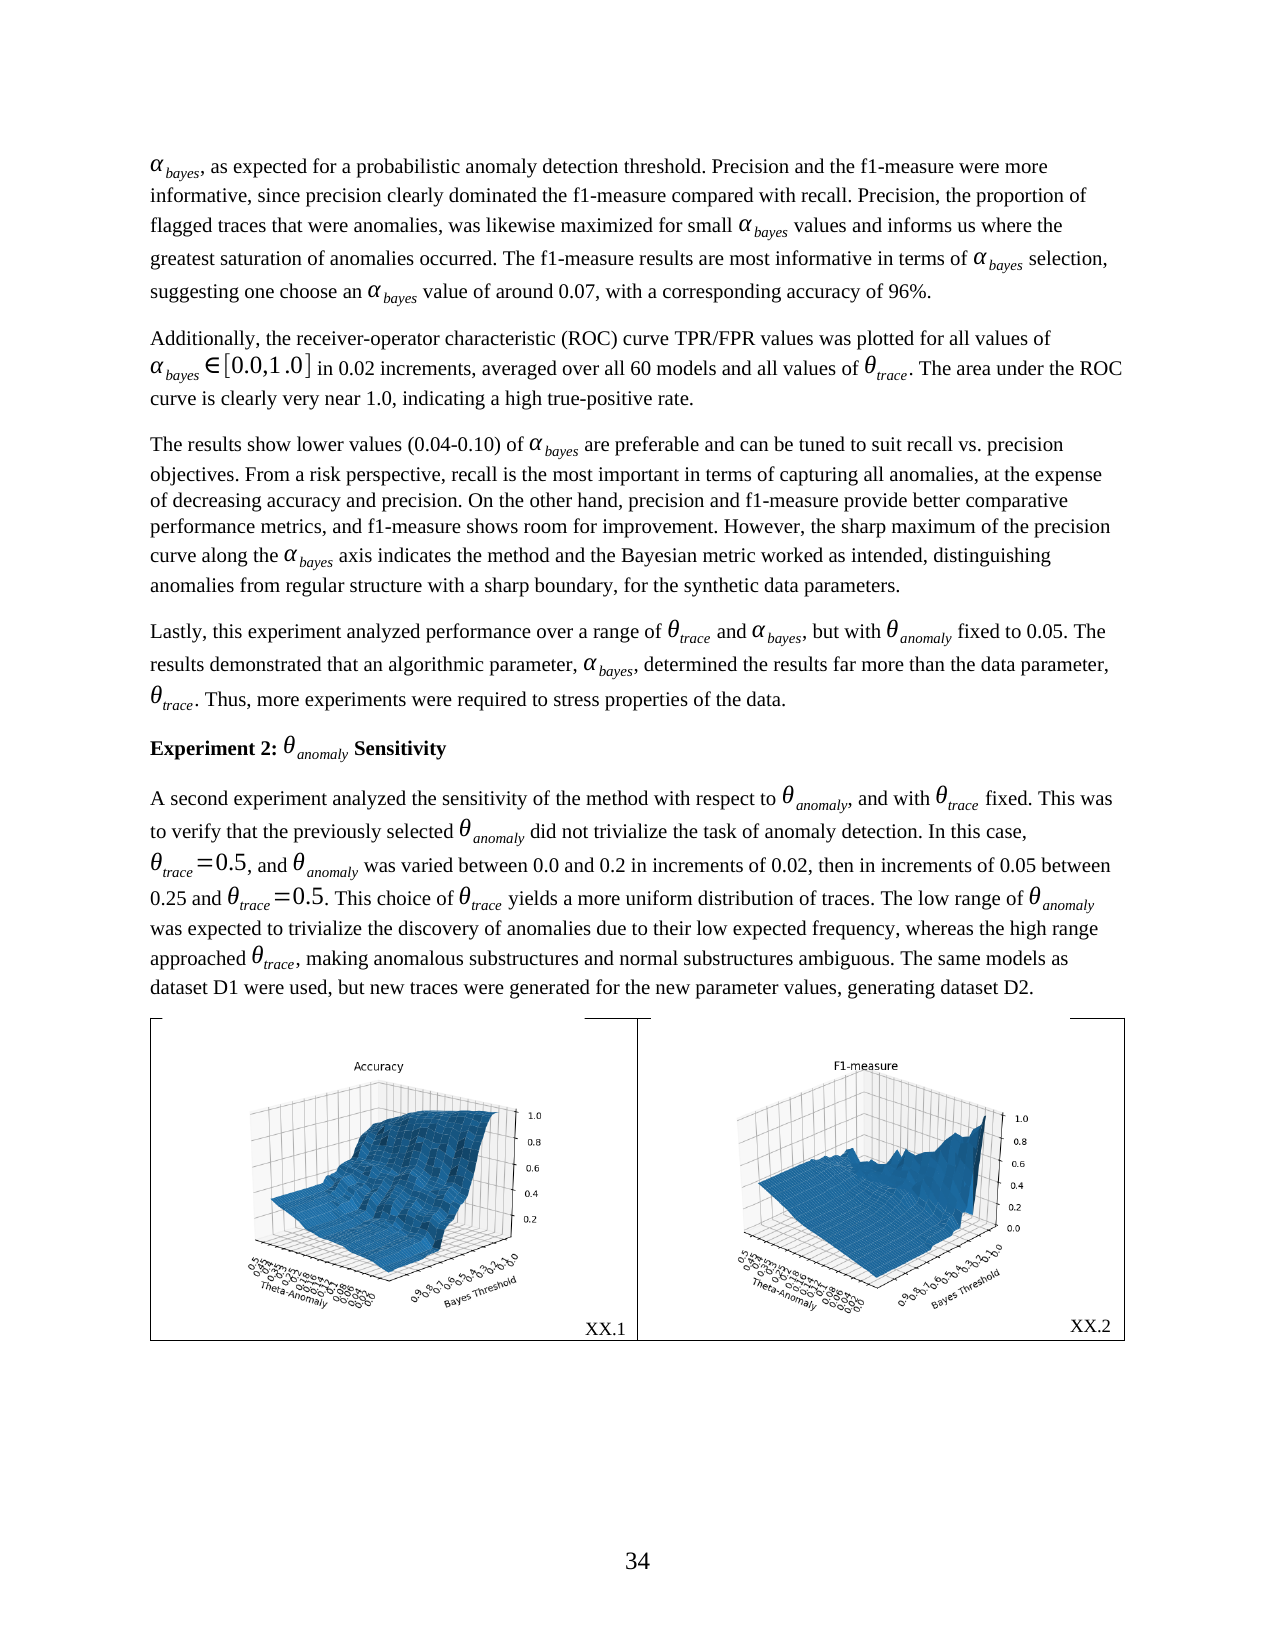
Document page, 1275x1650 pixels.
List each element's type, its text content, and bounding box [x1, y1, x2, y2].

picture [651, 1018, 1070, 1333]
text A second experiment analyzed the sensitivity of the method with respect to , and with fixed. This was to verify that the previously selected did not trivialize the task of anomaly detection. In this case, , and was varied between 0.0 and 0.2 in increments of 0.02, then in increments of 0.05 between 0.25 and . This choice of yields a more uniform distribution of traces. The low range of was expected to trivialize the discovery of anomalies due to their low expected frequency, whereas the high range approached , making anomalous substructures and normal substructures ambiguous. The same models as dataset D1 were used, but new traces were generated for the new parameter values, generating dataset D2. [150, 782, 1125, 999]
text Additionally, the receiver-operator characteristic (ROC) curve TPR/FPR values was plotted for all values of in 0.02 increments, averaged over all 60 models and all values of . The area under the ROC curve is clearly very near 1.0, indicating a high true-positive rate. [150, 326, 1125, 410]
picture [162, 1018, 585, 1336]
text Lastly, this experiment analyzed performance over a range of and , but with fixed to 0.05. The results demonstrated that an algorithmic parameter, , determined the results far more than the data parameter, . Thus, more experiments were required to stress properties of the data. [150, 615, 1125, 713]
table_header XX.1 [151, 1019, 637, 1339]
text The results show lower values (0.04-0.10) of are preferable and can be tuned to suit recall vs. precision objectives. From a risk perspective, recall is the most important in terms of capturing all anomalies, at the expense of decreasing accuracy and precision. On the other hand, precision and f1-measure provide better comparative performance metrics, and f1-measure shows room for improvement. However, the sharp maximum of the precision curve along the axis indicates the method and the Bayesian metric worked as intended, distinguishing anomalies from regular structure with a sharp boundary, for the synthetic data parameters. [150, 428, 1125, 597]
text Experiment 2: Sensitivity [150, 732, 1125, 763]
table_header XX.2 [638, 1019, 1124, 1339]
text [150, 150, 1125, 307]
